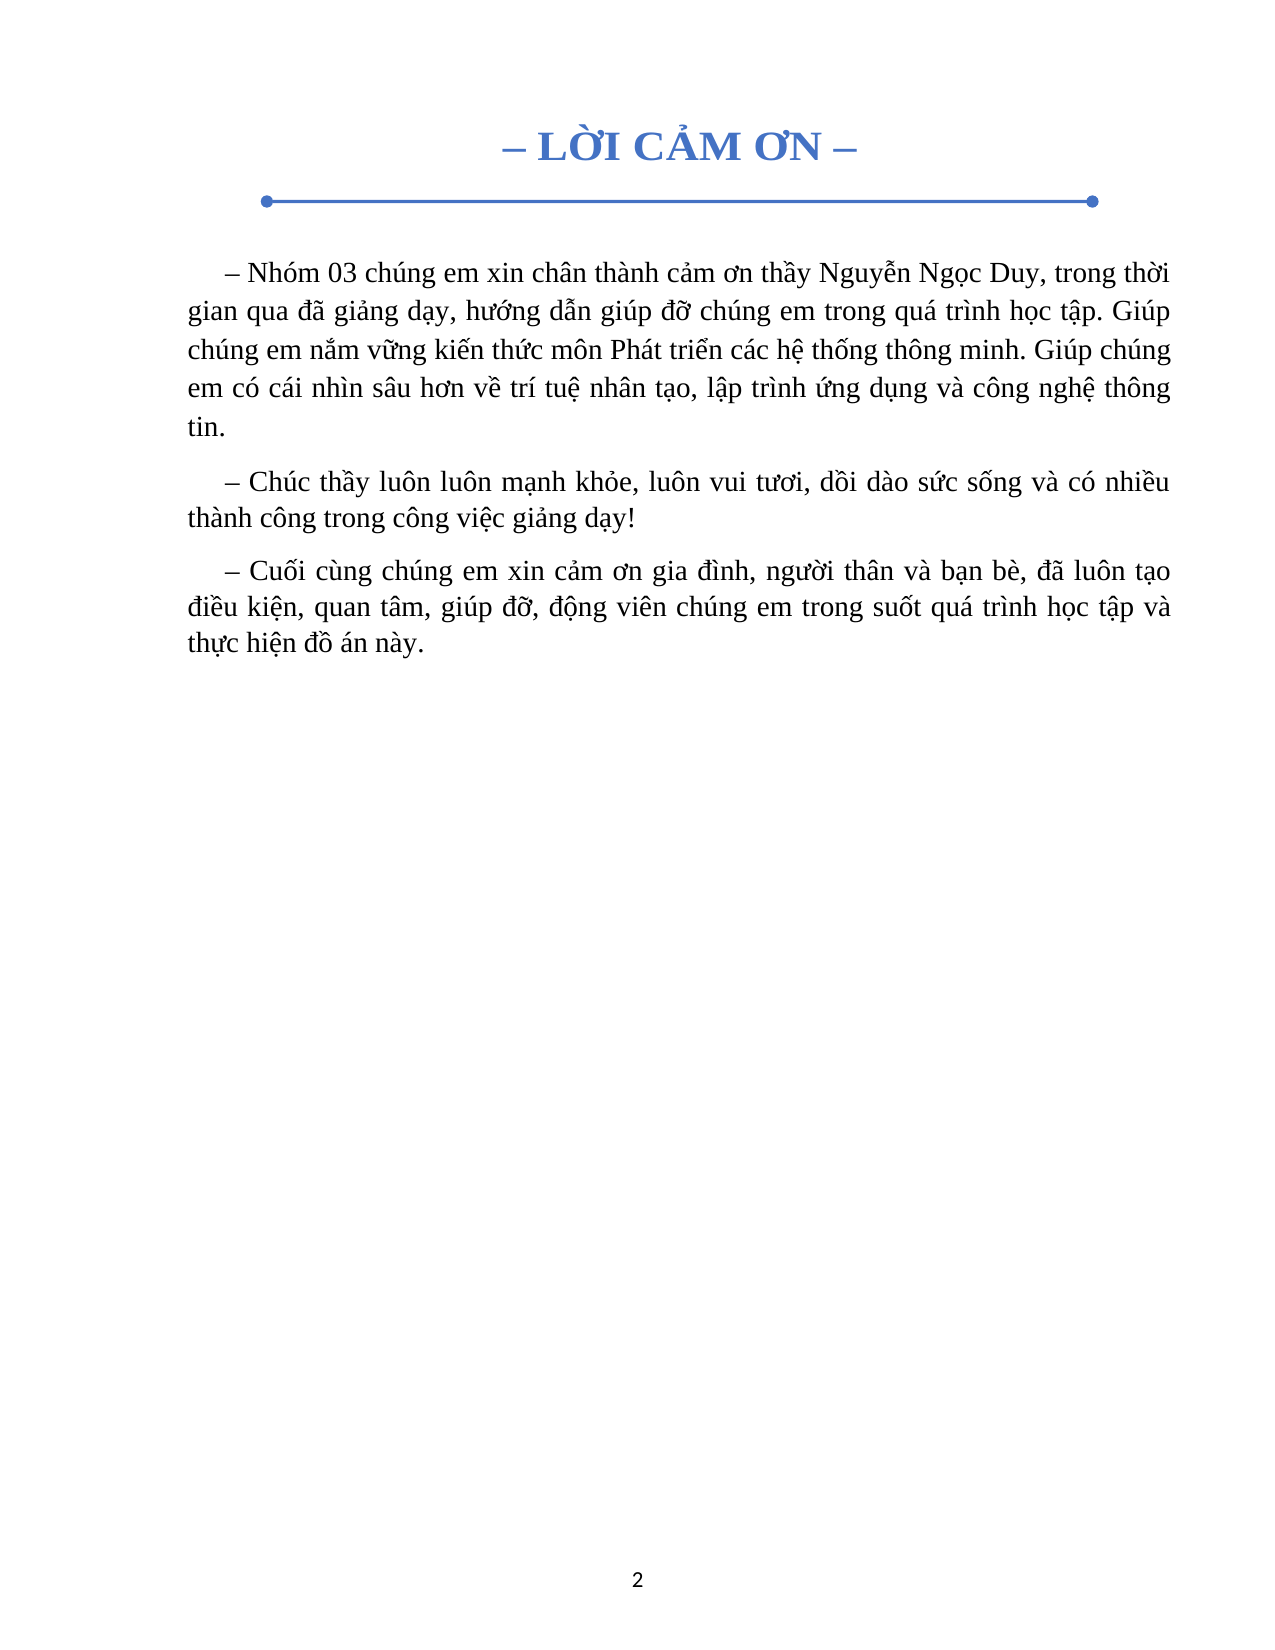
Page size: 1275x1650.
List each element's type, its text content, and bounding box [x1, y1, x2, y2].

text – Nhóm 03 chúng em xin chân thành cảm ơn thầy Nguyễn Ngọc Duy, trong thời gian qua đã giảng dạy, hướng dẫn giúp đỡ chúng em trong quá trình học tập. Giúp chúng em nắm vững kiến thức môn Phát triển các hệ thống thông minh. Giúp chúng em có cái nhìn sâu hơn về trí tuệ nhân tạo, lập trình ứng dụng và công nghệ thông tin. [187, 255, 1172, 442]
text – LỜI CẢM ƠN – [187, 122, 1172, 170]
text – Cuối cùng chúng em xin cảm ơn gia đình, người thân và bạn bè, đã luôn tạo điều kiện, quan tâm, giúp đỡ, động viên chúng em trong suốt quá trình học tập và thực hiện đồ án này. [187, 553, 1172, 659]
text – Chúc thầy luôn luôn mạnh khỏe, luôn vui tươi, dồi dào sức sống và có nhiều thành công trong công việc giảng dạy! [187, 464, 1172, 534]
